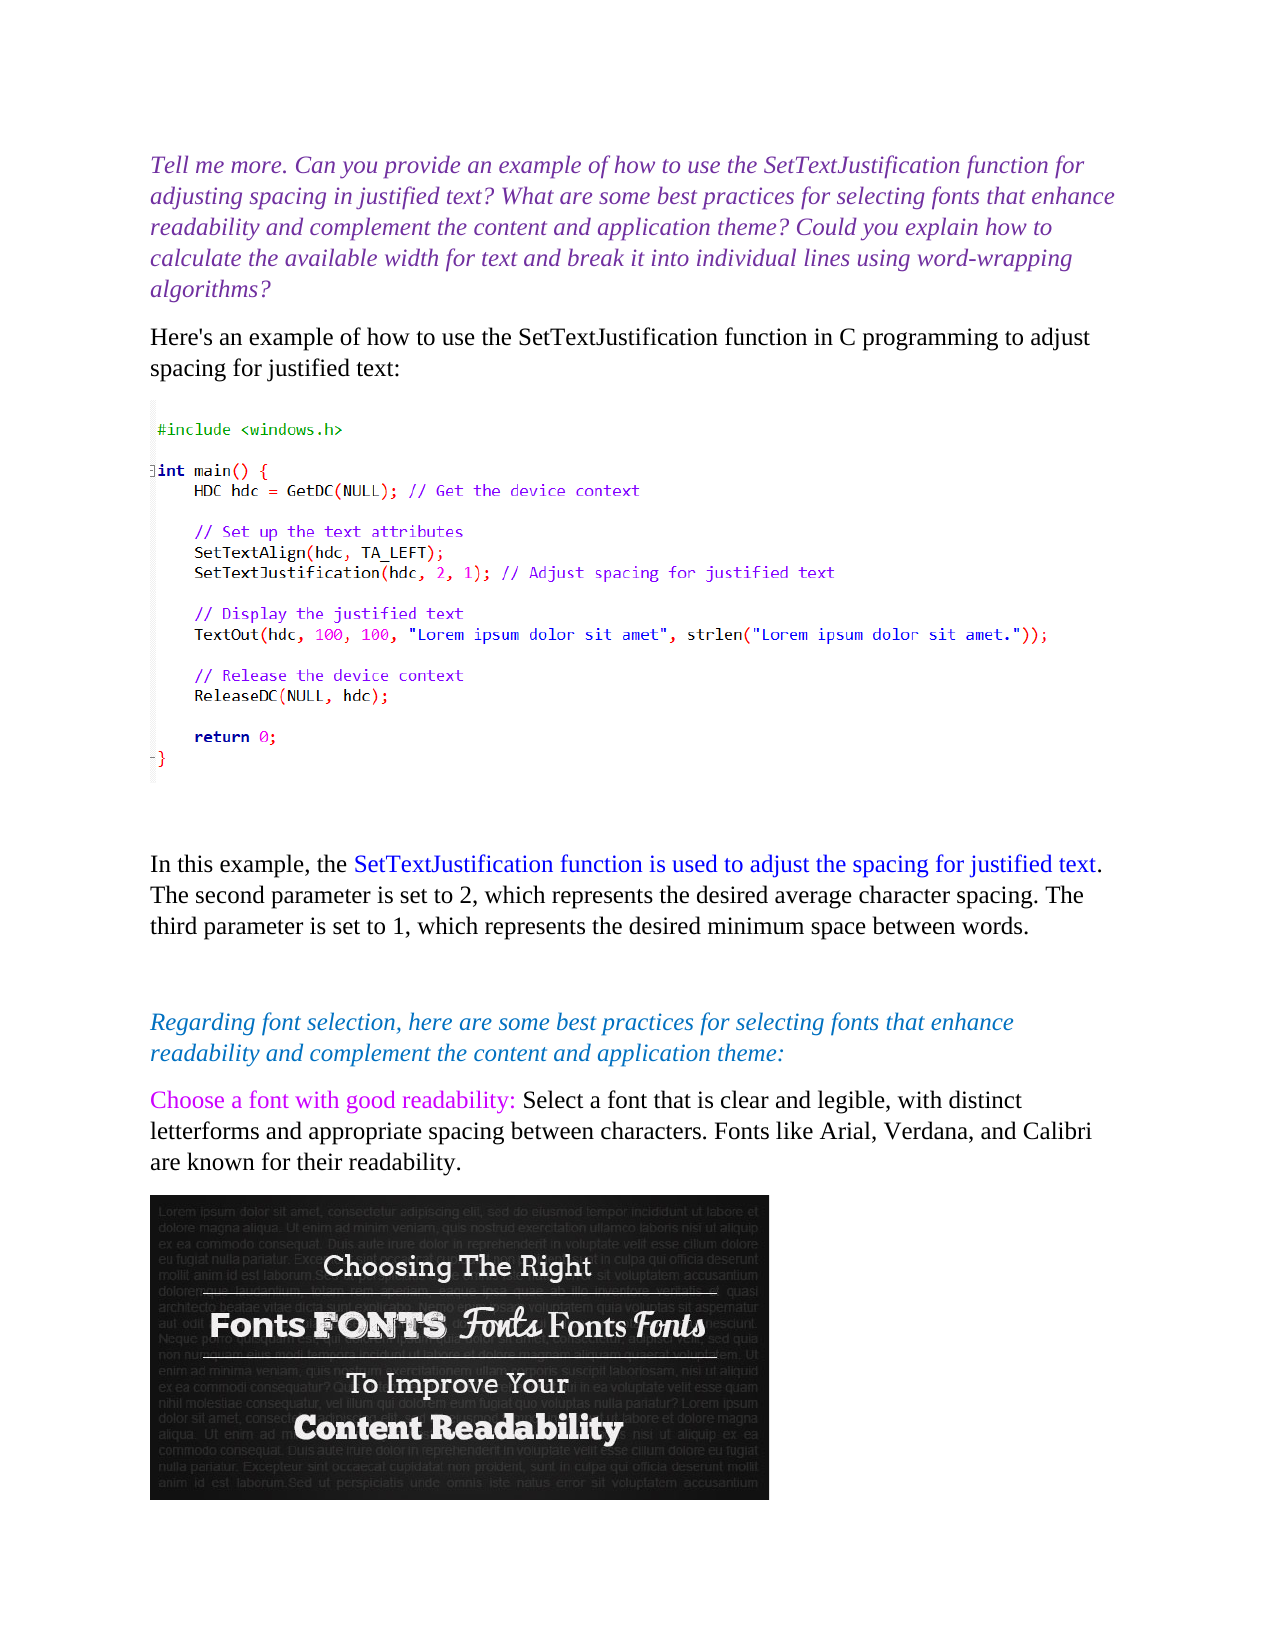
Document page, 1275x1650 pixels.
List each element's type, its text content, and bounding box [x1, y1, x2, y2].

text Choose a font with good readability: Select a font that is clear and legible, with distinct letterforms and appropriate spacing between characters. Fonts like Arial, Verdana, and Calibri are known for their readability. [150, 1085, 1125, 1176]
text Regarding font selection, here are some best practices for selecting fonts that enhance readability and complement the content and application theme: [150, 1007, 1125, 1066]
picture [150, 400, 1070, 783]
picture [150, 1195, 770, 1500]
text Tell me more. Can you provide an example of how to use the SetTextJustification function for adjusting spacing in justified text? What are some best practices for selecting fonts that enhance readability and complement the content and application theme? Could you explain how to calculate the available width for text and break it into individual lines using word-wrapping algorithms? [150, 150, 1125, 303]
text Here's an example of how to use the SetTextJustification function in C programming to adjust spacing for justified text: [150, 322, 1125, 382]
text In this example, the SetTextJustification function is used to adjust the spacing for justified text. The second parameter is set to 2, which represents the desired average character spacing. The third parameter is set to 1, which represents the desired minimum space between words. [150, 849, 1125, 940]
